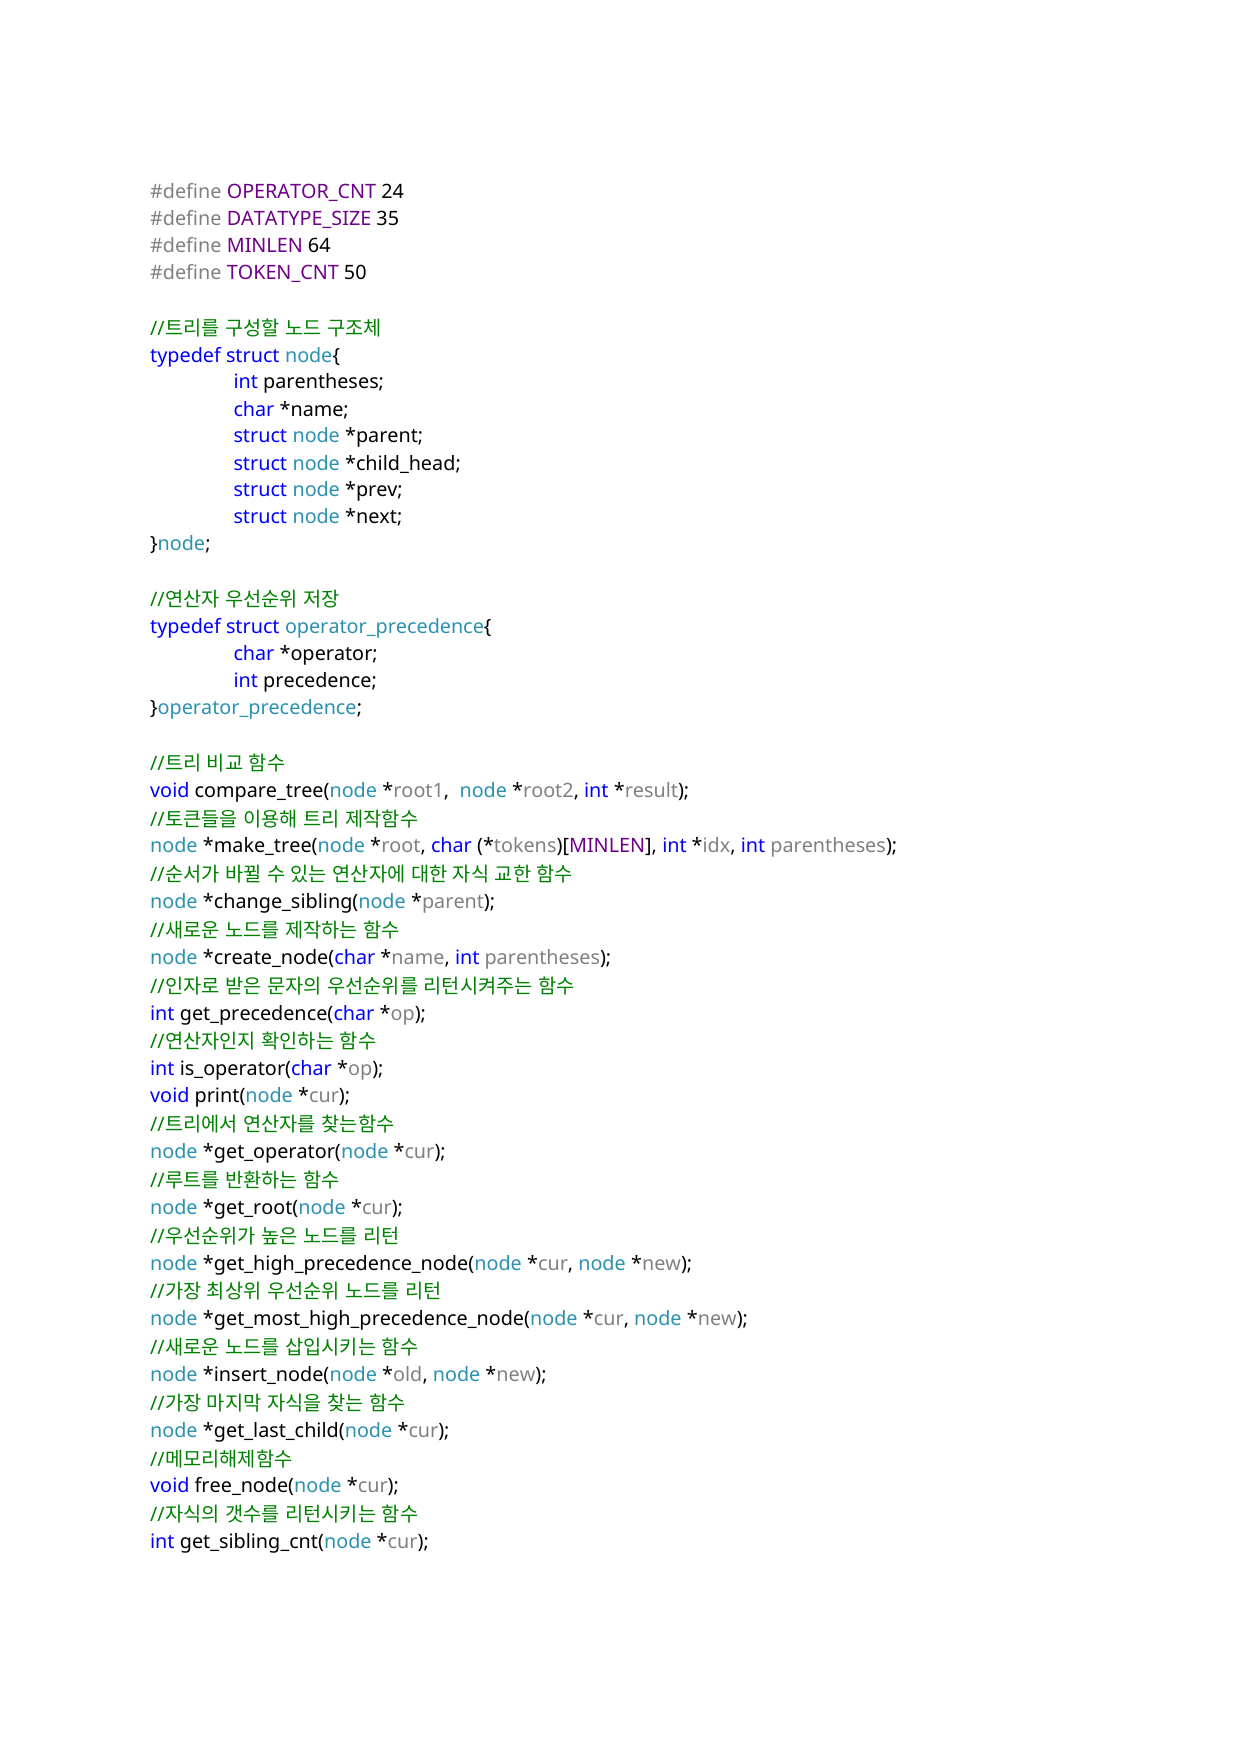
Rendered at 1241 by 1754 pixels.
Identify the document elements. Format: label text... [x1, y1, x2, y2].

text int parentheses; [150, 368, 1090, 395]
text //새로운 노드를 제작하는 함수 [150, 914, 1090, 943]
text //트리 비교 함수 [150, 747, 1090, 776]
text node *make_tree(node *root, char (*tokens)[MINLEN], int *idx, int parentheses); [150, 832, 1090, 859]
text char *operator; [150, 639, 1090, 666]
text node *get_high_precedence_node(node *cur, node *new); [150, 1249, 1090, 1276]
text node *create_node(char *name, int parentheses); [150, 943, 1090, 970]
text int get_sibling_cnt(node *cur); [150, 1527, 1090, 1554]
text //가장 최상위 우선순위 노드를 리턴 [150, 1276, 1090, 1304]
text //메모리해제함수 [150, 1443, 1090, 1472]
text //가장 마지막 자식을 찾는 함수 [150, 1387, 1090, 1416]
text node *get_last_child(node *cur); [150, 1416, 1090, 1443]
text node *get_operator(node *cur); [150, 1137, 1090, 1164]
text //새로운 노드를 삽입시키는 함수 [150, 1332, 1090, 1360]
text struct node *prev; [150, 476, 1090, 503]
text int get_precedence(char *op); [150, 999, 1090, 1026]
text //트리를 구성할 노드 구조체 [150, 312, 1090, 341]
text //인자로 받은 문자의 우선순위를 리턴시켜주는 함수 [150, 970, 1090, 999]
text struct node *parent; [150, 422, 1090, 449]
text void free_node(node *cur); [150, 1472, 1090, 1499]
text }node; [150, 530, 1090, 557]
text void print(node *cur); [150, 1082, 1090, 1109]
text //연산자 우선순위 저장 [150, 584, 1090, 612]
text //순서가 바뀔 수 있는 연산자에 대한 자식 교한 함수 [150, 859, 1090, 887]
text #define TOKEN_CNT 50 [150, 258, 1090, 285]
text }operator_precedence; [150, 693, 1090, 720]
text struct node *child_head; [150, 449, 1090, 476]
text node *get_most_high_precedence_node(node *cur, node *new); [150, 1304, 1090, 1332]
text //연산자인지 확인하는 함수 [150, 1026, 1090, 1055]
text #define OPERATOR_CNT 24 [150, 177, 1090, 204]
text int precedence; [150, 666, 1090, 693]
text void compare_tree(node *root1, node *root2, int *result); [150, 776, 1090, 803]
text //루트를 반환하는 함수 [150, 1164, 1090, 1193]
text //자식의 갯수를 리턴시키는 함수 [150, 1499, 1090, 1527]
text typedef struct operator_precedence{ [150, 612, 1090, 639]
text #define DATATYPE_SIZE 35 [150, 204, 1090, 231]
text int is_operator(char *op); [150, 1055, 1090, 1082]
text typedef struct node{ [150, 341, 1090, 368]
text struct node *next; [150, 503, 1090, 530]
text char *name; [150, 395, 1090, 422]
text //토큰들을 이용해 트리 제작함수 [150, 803, 1090, 832]
text //트리에서 연산자를 찾는함수 [150, 1109, 1090, 1137]
text node *get_root(node *cur); [150, 1193, 1090, 1220]
text node *insert_node(node *old, node *new); [150, 1360, 1090, 1387]
text #define MINLEN 64 [150, 231, 1090, 258]
text node *change_sibling(node *parent); [150, 887, 1090, 914]
text //우선순위가 높은 노드를 리턴 [150, 1220, 1090, 1249]
